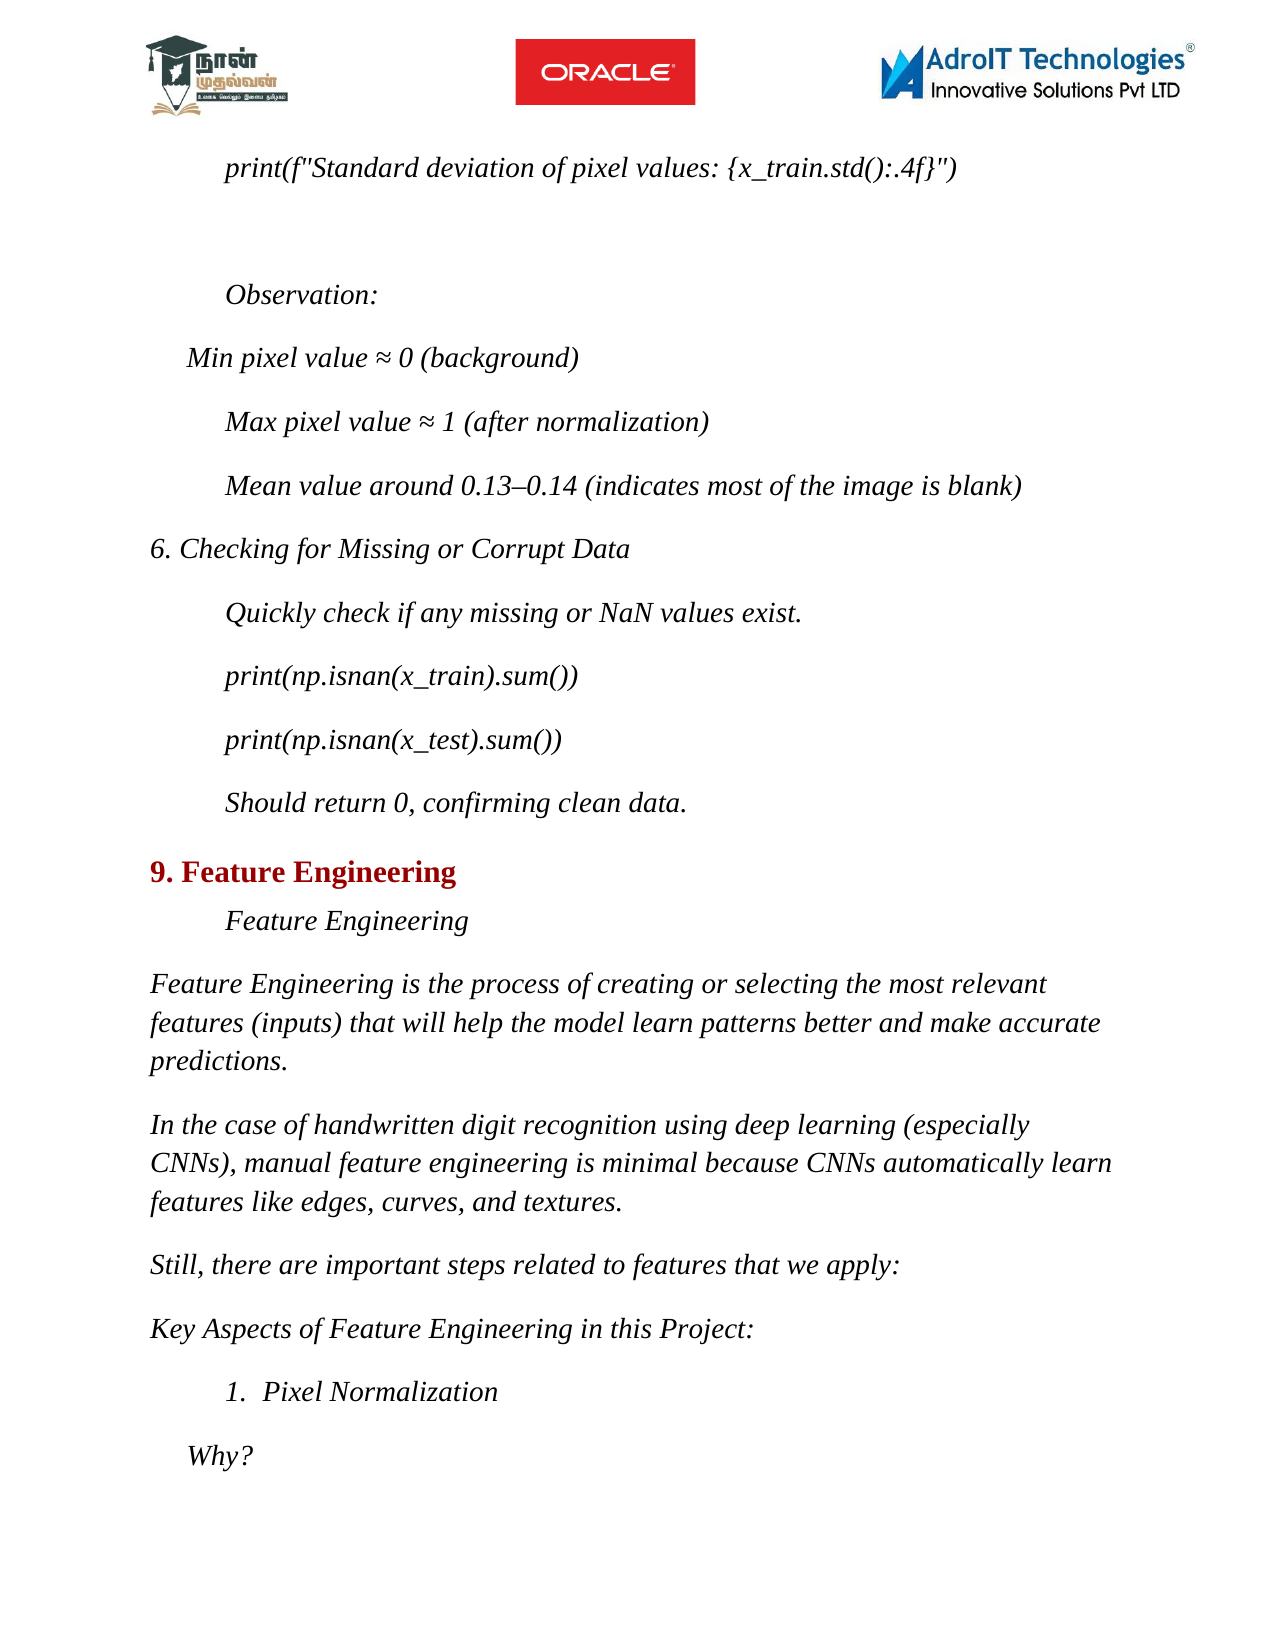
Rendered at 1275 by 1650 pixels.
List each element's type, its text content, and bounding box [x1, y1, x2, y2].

text Why? [150, 1438, 1125, 1472]
text Still, there are important steps related to features that we apply: [150, 1247, 1125, 1281]
text print(f"Standard deviation of pixel values: {x_train.std():.4f}") [225, 150, 1125, 183]
text Should return 0, confirming clean data. [225, 785, 1125, 819]
text print(np.isnan(x_test).sum()) [225, 722, 1125, 755]
text print(np.isnan(x_train).sum()) [225, 658, 1125, 692]
text Max pixel value ≈ 1 (after normalization) [225, 404, 1125, 438]
list Pixel Normalization [225, 1374, 1125, 1408]
text Min pixel value ≈ 0 (background) [150, 341, 1125, 374]
subtitle 9. Feature Engineering [150, 853, 1125, 889]
text Observation: [225, 277, 1125, 311]
text Feature Engineering [225, 903, 1125, 936]
text 6. Checking for Missing or Corrupt Data [150, 531, 1125, 565]
text In the case of handwritten digit recognition using deep learning (especially CNNs), manual feature engineering is minimal because CNNs automatically learn features like edges, curves, and textures. [150, 1107, 1125, 1217]
picture [140, 31, 290, 119]
text Key Aspects of Feature Engineering in this Project: [150, 1311, 1125, 1344]
picture [515, 39, 696, 105]
text Feature Engineering is the process of creating or selecting the most relevant features (inputs) that will help the model learn patterns better and make accurate predictions. [150, 966, 1125, 1077]
picture [878, 39, 1197, 105]
text Quickly check if any missing or NaN values exist. [225, 595, 1125, 628]
text Mean value around 0.13–0.14 (indicates most of the image is blank) [225, 468, 1125, 501]
